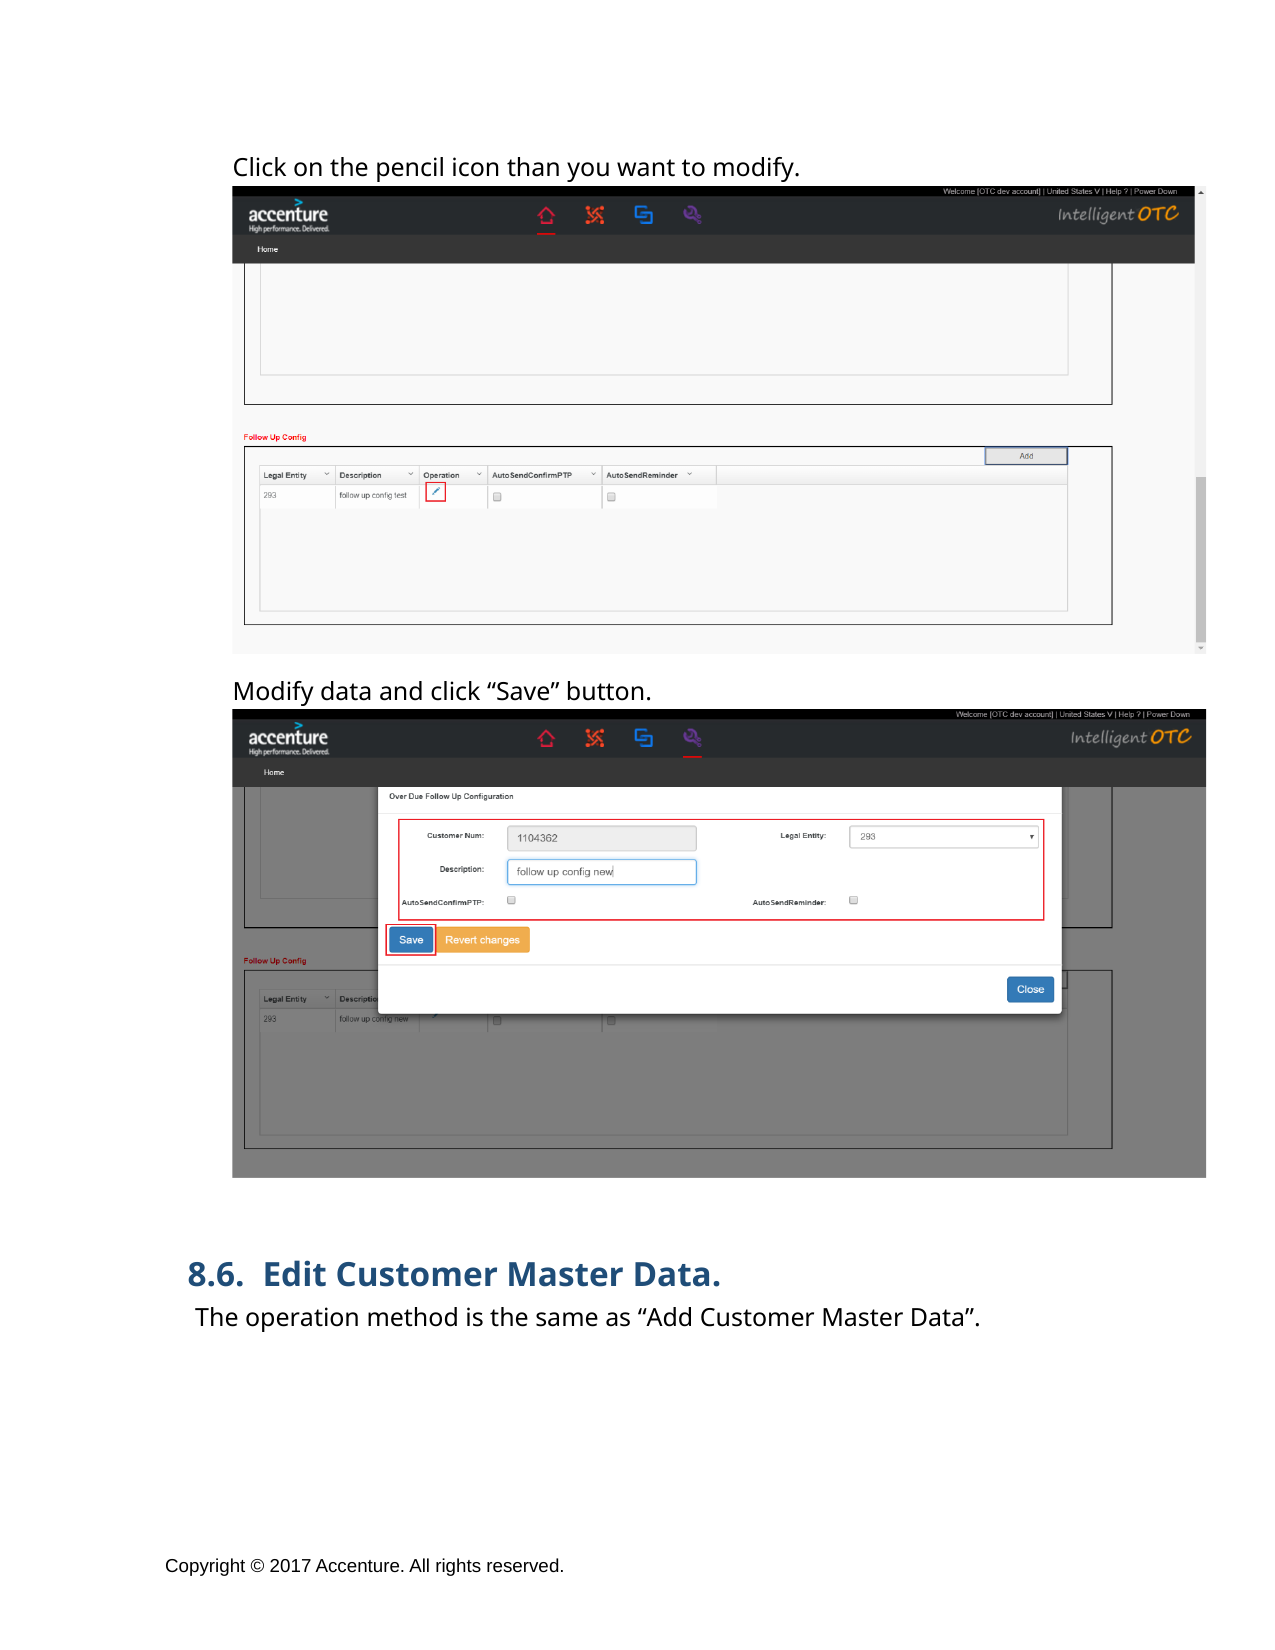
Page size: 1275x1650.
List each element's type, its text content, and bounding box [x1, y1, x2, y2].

list The operation method is the same as “Add Customer Master Data”. [195, 1299, 1125, 1333]
text Click on the pencil icon than you want to modify. [232, 150, 1125, 186]
picture [232, 186, 1207, 655]
picture [232, 709, 1207, 1179]
subtitle Edit Customer Master Data. [187, 1251, 1125, 1296]
text Modify data and click “Save” button. [232, 673, 1125, 709]
